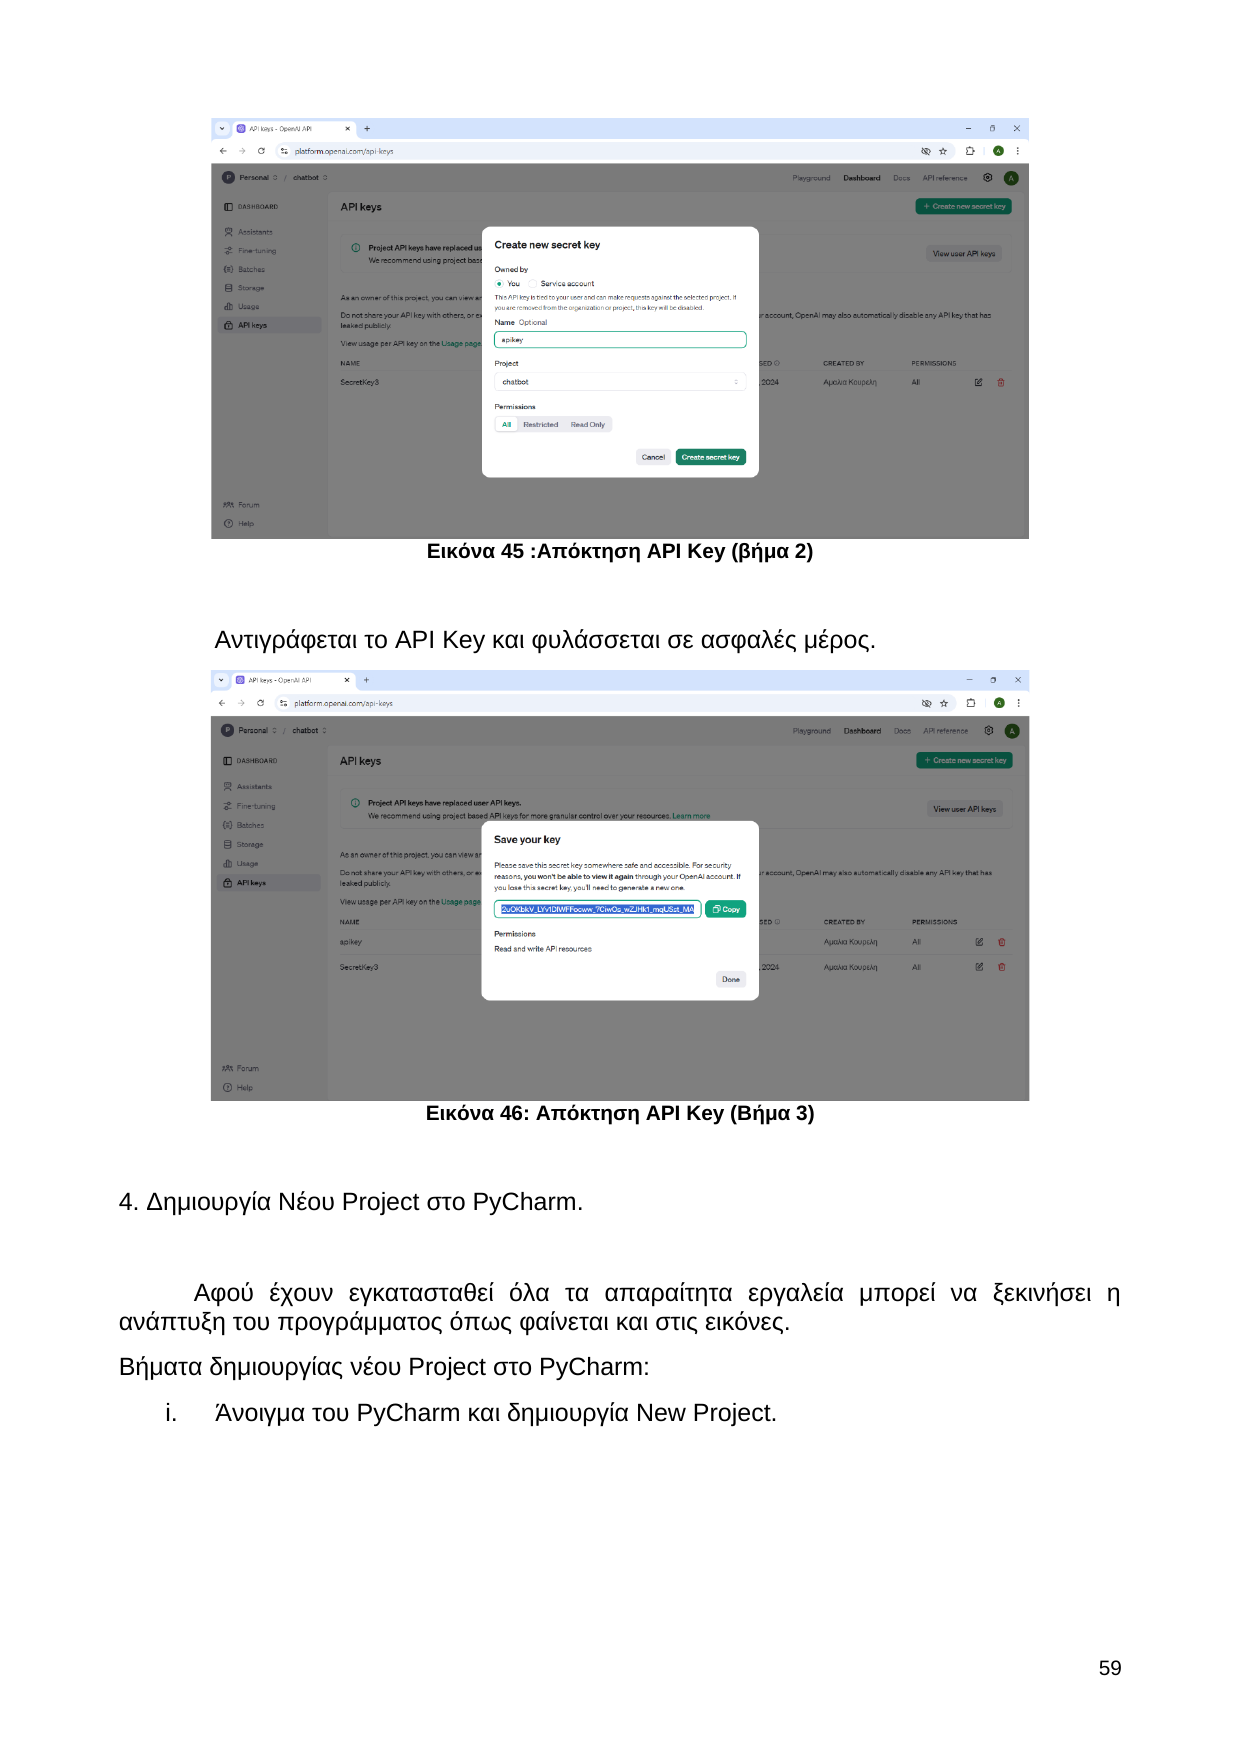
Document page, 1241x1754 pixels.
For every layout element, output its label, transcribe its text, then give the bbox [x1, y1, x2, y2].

text 4. Δημιουργία Νέου Project στο PyCharm. [118, 1187, 1122, 1216]
text Βήματα δημιουργίας νέου Project στο PyCharm: [118, 1352, 1122, 1381]
picture [210, 670, 1030, 1101]
list Άνοιγμα του PyCharm και δημιουργία New Project. [178, 1397, 1122, 1426]
text Αφού έχουν εγκατασταθεί όλα τα απαραίτητα εργαλεία μπορεί να ξεκινήσει η ανάπτυξη του προγράμματος όπως φαίνεται και στις εικόνες. [118, 1278, 1122, 1335]
picture [211, 118, 1029, 539]
text Αντιγράφεται το API Key και φυλάσσεται σε ασφαλές μέρος. [118, 624, 1122, 653]
